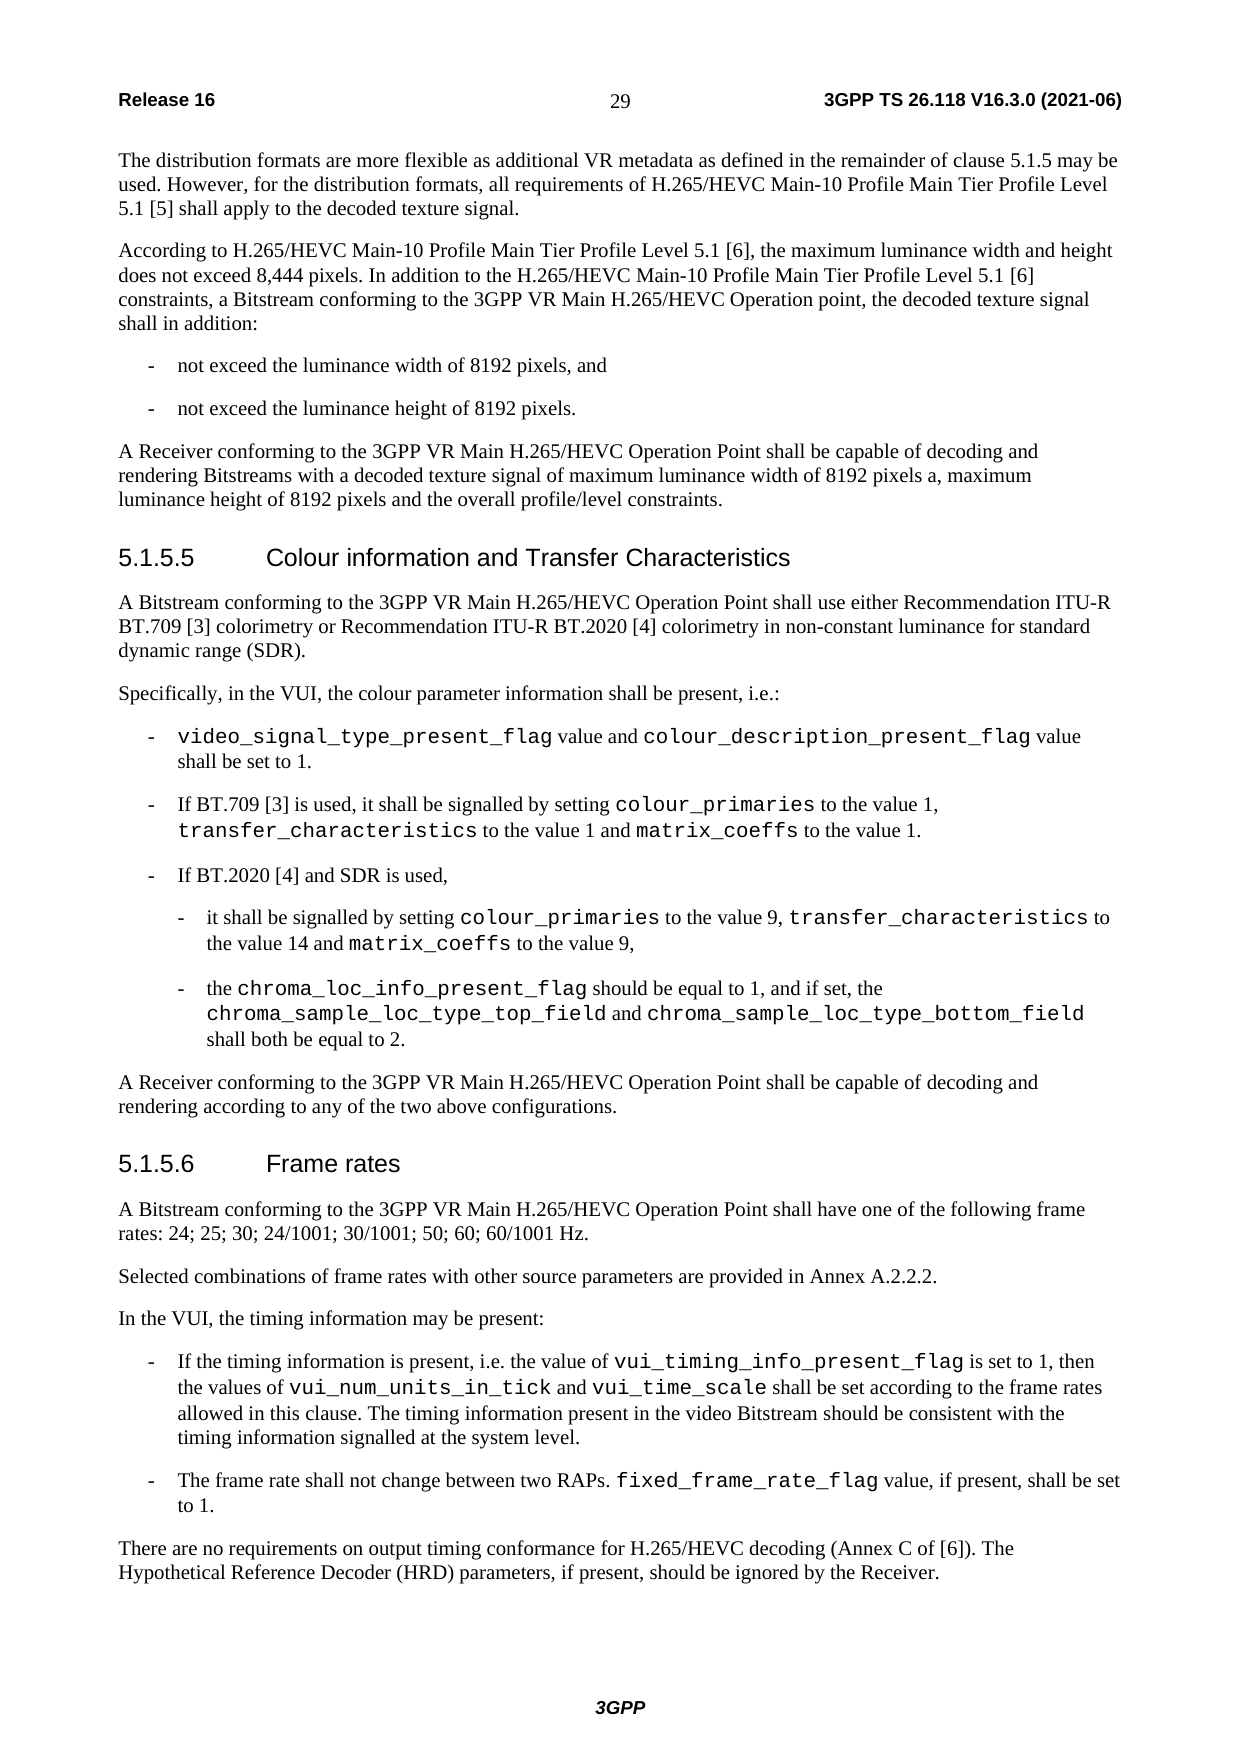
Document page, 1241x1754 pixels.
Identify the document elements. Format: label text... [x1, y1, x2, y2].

text - it shall be signalled by setting colour_primaries to the value 9, transfer_characteristics to the value 14 and matrix_coeffs to the value 9, [177, 905, 1122, 957]
text Selected combinations of frame rates with other source parameters are provided in Annex A.2.2.2. [118, 1263, 1122, 1288]
text In the VUI, the timing information may be present: [118, 1306, 1122, 1330]
text According to H.265/HEVC Main-10 Profile Main Tier Profile Level 5.1 [6], the maximum luminance width and height does not exceed 8,444 pixels. In addition to the H.265/HEVC Main-10 Profile Main Tier Profile Level 5.1 [6] constraints, a Bitstream conforming to the 3GPP VR Main H.265/HEVC Operation point, the decoded texture signal shall in addition: [118, 238, 1122, 335]
text A Bitstream conforming to the 3GPP VR Main H.265/HEVC Operation Point shall have one of the following frame rates: 24; 25; 30; 24/1001; 30/1001; 50; 60; 60/1001 Hz. [118, 1197, 1122, 1245]
subtitle 5.1.5.5 Colour information and Transfer Characteristics [118, 542, 1122, 571]
text - If BT.709 [3] is used, it shall be signalled by setting colour_primaries to the value 1, transfer_characteristics to the value 1 and matrix_coeffs to the value 1. [148, 792, 1122, 844]
text - not exceed the luminance height of 8192 pixels. [148, 396, 1122, 420]
text The distribution formats are more flexible as additional VR metadata as defined in the remainder of clause 5.1.5 may be used. However, for the distribution formats, all requirements of H.265/HEVC Main-10 Profile Main Tier Profile Level 5.1 [5] shall apply to the decoded texture signal. [118, 147, 1122, 220]
text - If the timing information is present, i.e. the value of vui_timing_info_present_flag is set to 1, then the values of vui_num_units_in_tick and vui_time_scale shall be set according to the frame rates allowed in this clause. The timing information present in the video Bitstream should be consistent with the timing information signalled at the system level. [148, 1349, 1122, 1449]
subtitle 5.1.5.6 Frame rates [118, 1149, 1122, 1178]
text Specifically, in the VUI, the colour parameter information shall be present, i.e.: [118, 681, 1122, 705]
text A Receiver conforming to the 3GPP VR Main H.265/HEVC Operation Point shall be capable of decoding and rendering according to any of the two above configurations. [118, 1070, 1122, 1118]
text - The frame rate shall not change between two RAPs. fixed_frame_rate_flag value, if present, shall be set to 1. [148, 1467, 1122, 1517]
text There are no requirements on output timing conformance for H.265/HEVC decoding (Annex C of [6]). The Hypothetical Reference Decoder (HRD) parameters, if present, should be ignored by the Receiver. [118, 1536, 1122, 1584]
text - video_signal_type_present_flag value and colour_description_present_flag value shall be set to 1. [148, 724, 1122, 773]
text - not exceed the luminance width of 8192 pixels, and [148, 353, 1122, 377]
text A Receiver conforming to the 3GPP VR Main H.265/HEVC Operation Point shall be capable of decoding and rendering Bitstreams with a decoded texture signal of maximum luminance width of 8192 pixels a, maximum luminance height of 8192 pixels and the overall profile/level constraints. [118, 439, 1122, 511]
text - If BT.2020 [4] and SDR is used, [148, 862, 1122, 887]
text - the chroma_loc_info_present_flag should be equal to 1, and if set, the chroma_sample_loc_type_top_field and chroma_sample_loc_type_bottom_field shall both be equal to 2. [177, 976, 1122, 1051]
text A Bitstream conforming to the 3GPP VR Main H.265/HEVC Operation Point shall use either Recommendation ITU-R BT.709 [3] colorimetry or Recommendation ITU-R BT.2020 [4] colorimetry in non-constant luminance for standard dynamic range (SDR). [118, 590, 1122, 662]
